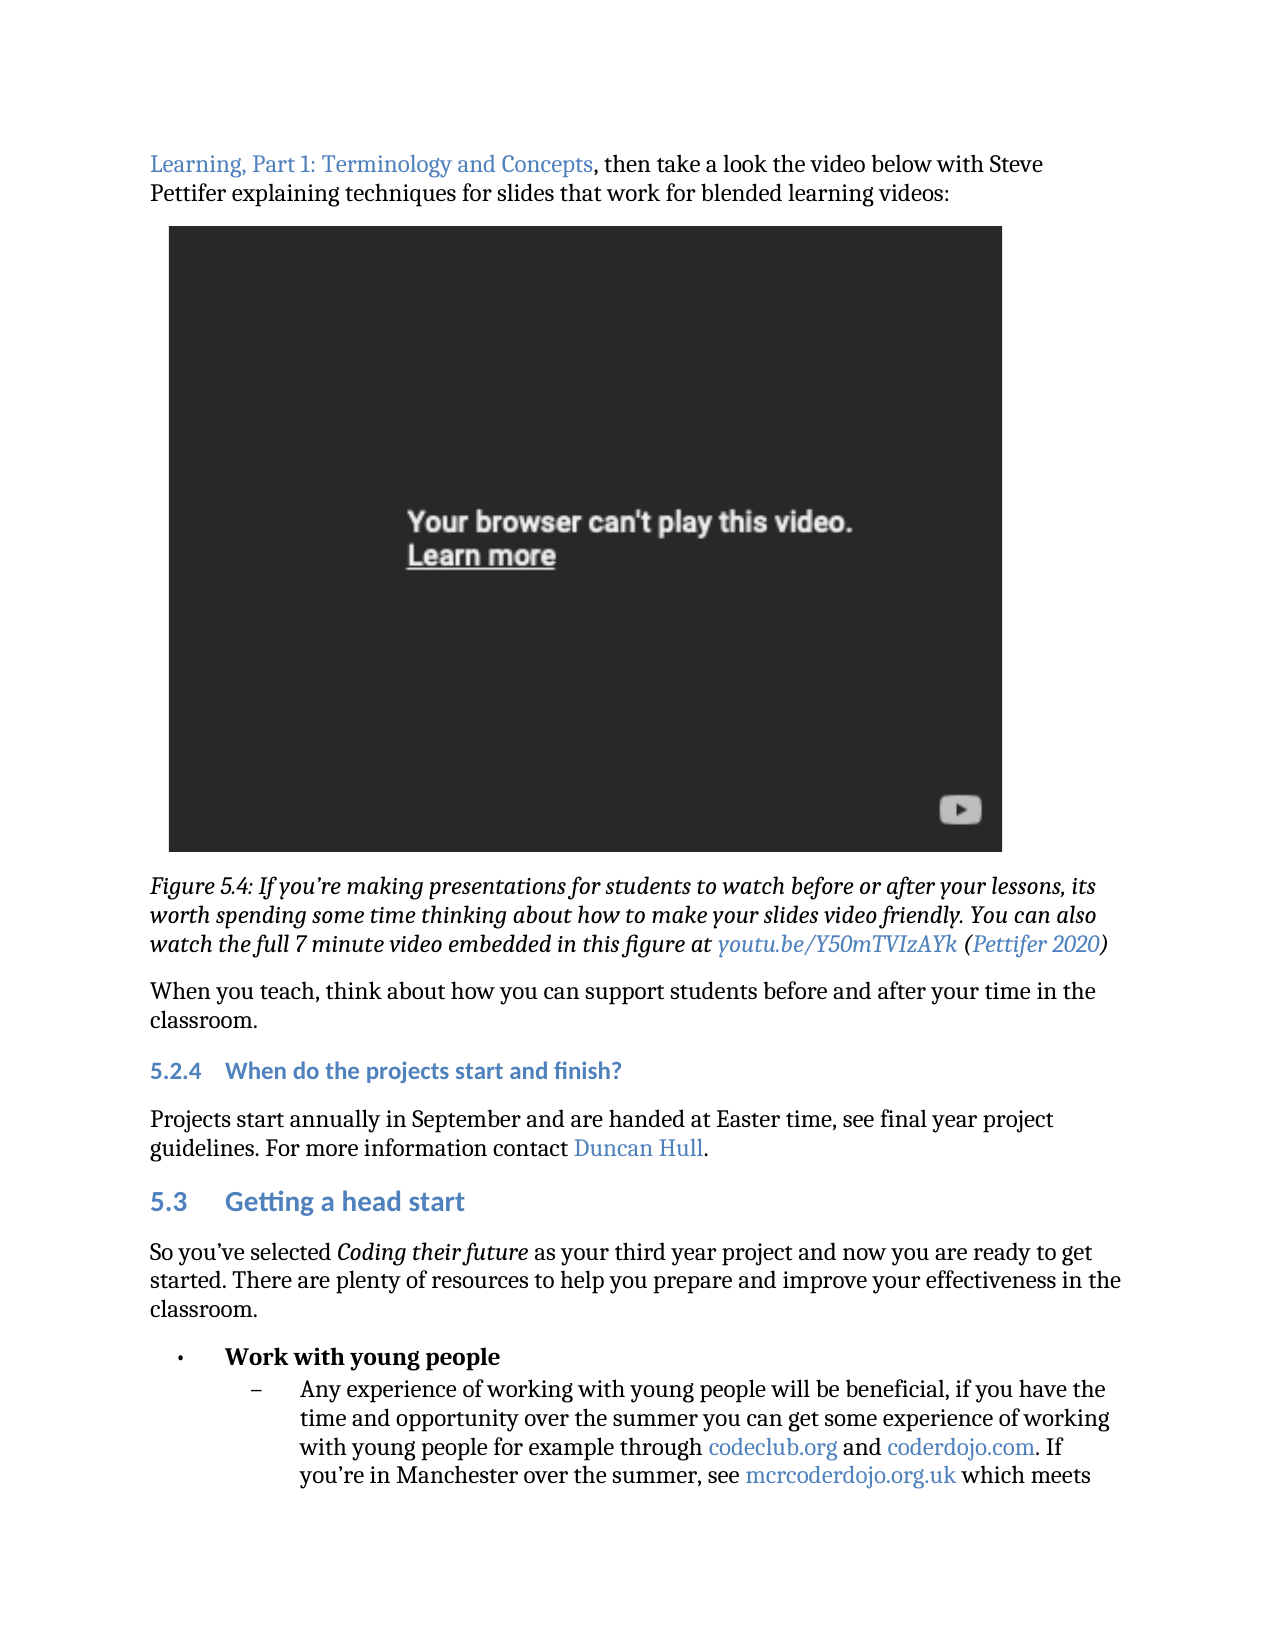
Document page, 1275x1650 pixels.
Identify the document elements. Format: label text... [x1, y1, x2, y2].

text Figure 5.4: If you’re making presentations for students to watch before or after your lessons, its worth spending some time thinking about how to make your slides video friendly. You can also watch the full 7 minute video embedded in this figure at youtu.be/Y50mTVIzAYk (Pettifer 2020) [150, 872, 1125, 958]
list Work with young people [175, 1342, 1125, 1371]
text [150, 150, 1125, 207]
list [250, 1375, 1125, 1490]
text Projects start annually in September and are handed at Easter time, see final year project guidelines. For more information contact Duncan Hull. [150, 1105, 1125, 1162]
subtitle 5.2.4 When do the projects start and finish? [150, 1055, 1125, 1086]
picture [168, 226, 1003, 852]
text So you’ve selected Coding their future as your third year project and now you are ready to get started. There are plenty of resources to help you prepare and improve your effectiveness in the classroom. [150, 1237, 1125, 1324]
subtitle 5.3 Getting a head start [150, 1183, 1125, 1219]
text When you teach, think about how you can support students before and after your time in the classroom. [150, 977, 1125, 1034]
